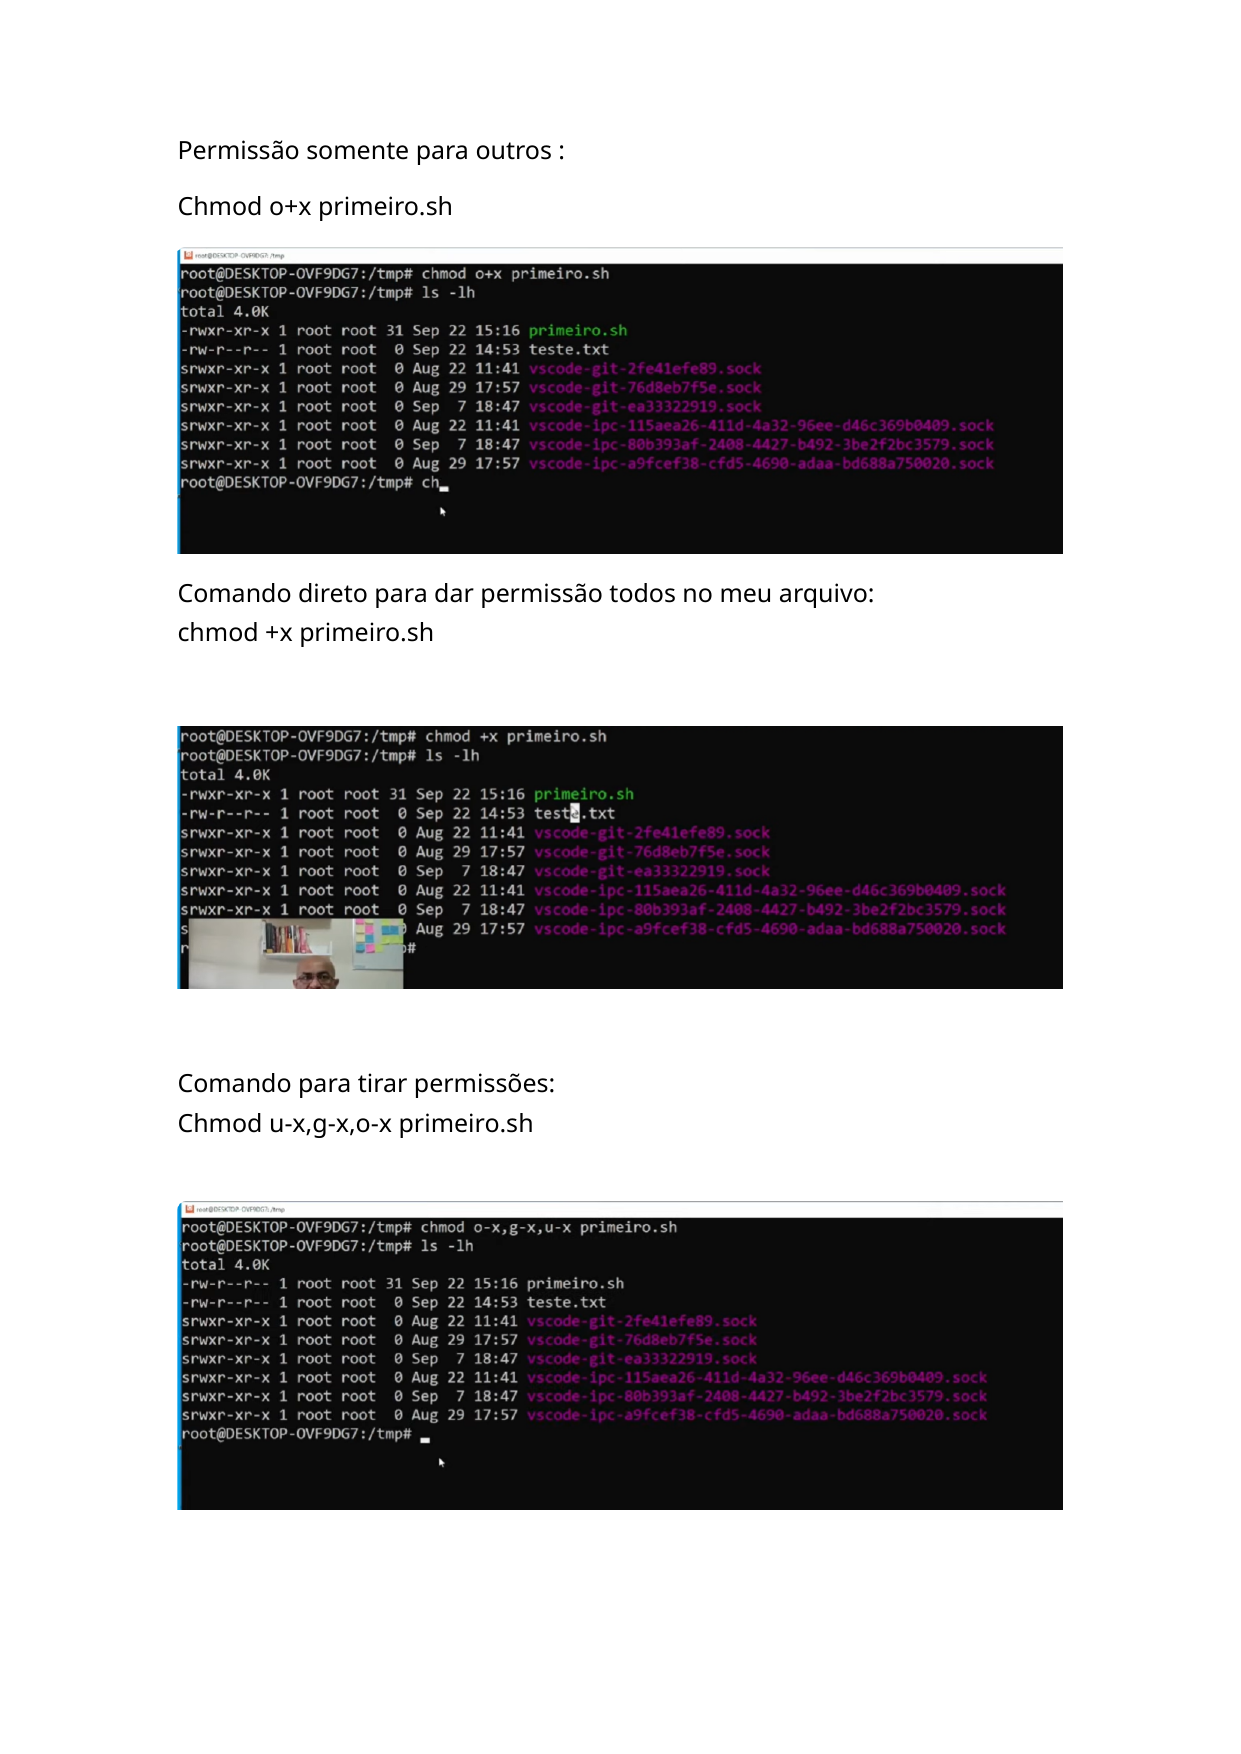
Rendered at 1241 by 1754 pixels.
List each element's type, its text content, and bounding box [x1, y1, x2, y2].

text Comando direto para dar permissão todos no meu arquivo: chmod +x primeiro.sh [177, 575, 1063, 649]
text Comando para tirar permissões: Chmod u-x,g-x,o-x primeiro.sh [177, 1066, 1063, 1139]
picture [177, 1200, 1063, 1510]
text Permissão somente para outros : [177, 133, 1063, 167]
picture [177, 726, 1063, 989]
picture [177, 244, 1063, 554]
text Chmod o+x primeiro.sh [177, 189, 1063, 223]
